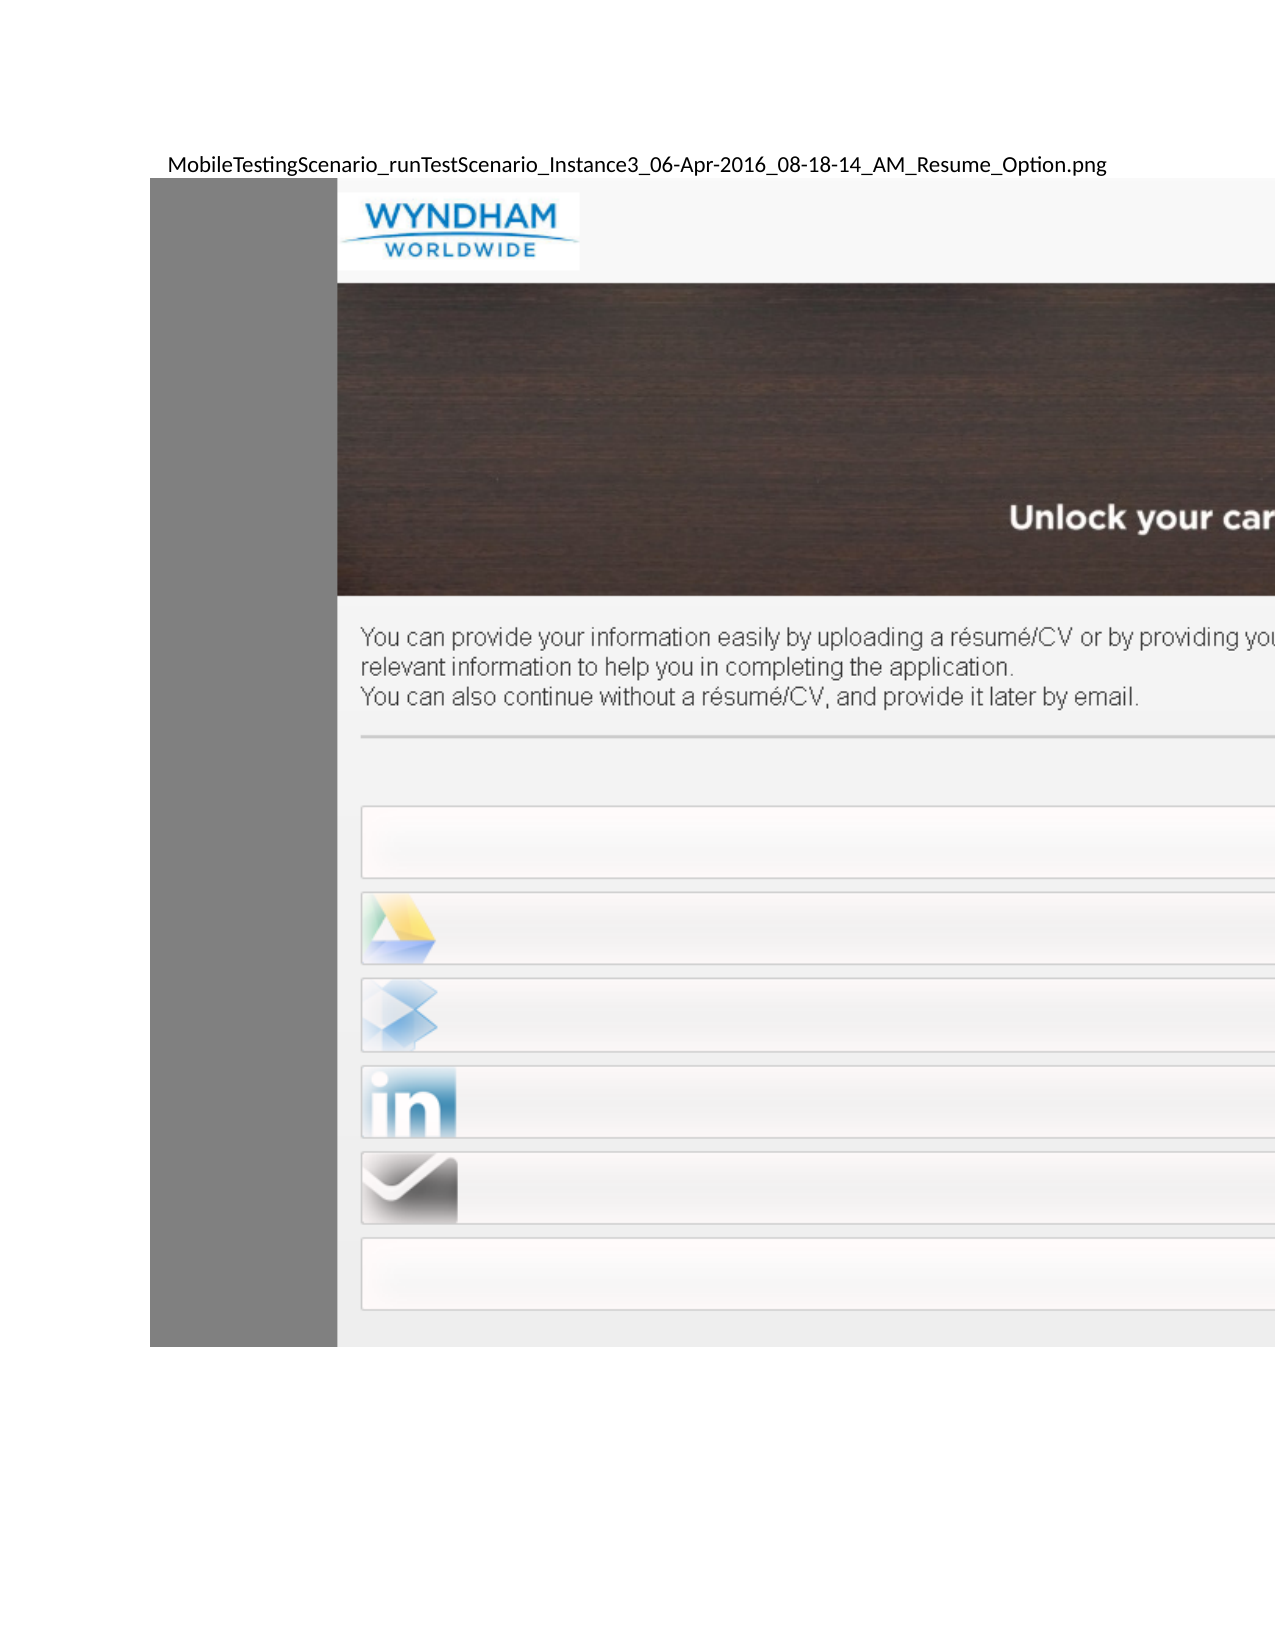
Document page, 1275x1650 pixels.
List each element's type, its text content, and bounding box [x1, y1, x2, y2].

text MobileTestingScenario_runTestScenario_Instance3_06-Apr-2016_08-18-14_AM_Resume_Option.png [150, 150, 1125, 218]
picture [150, 218, 1275, 1387]
